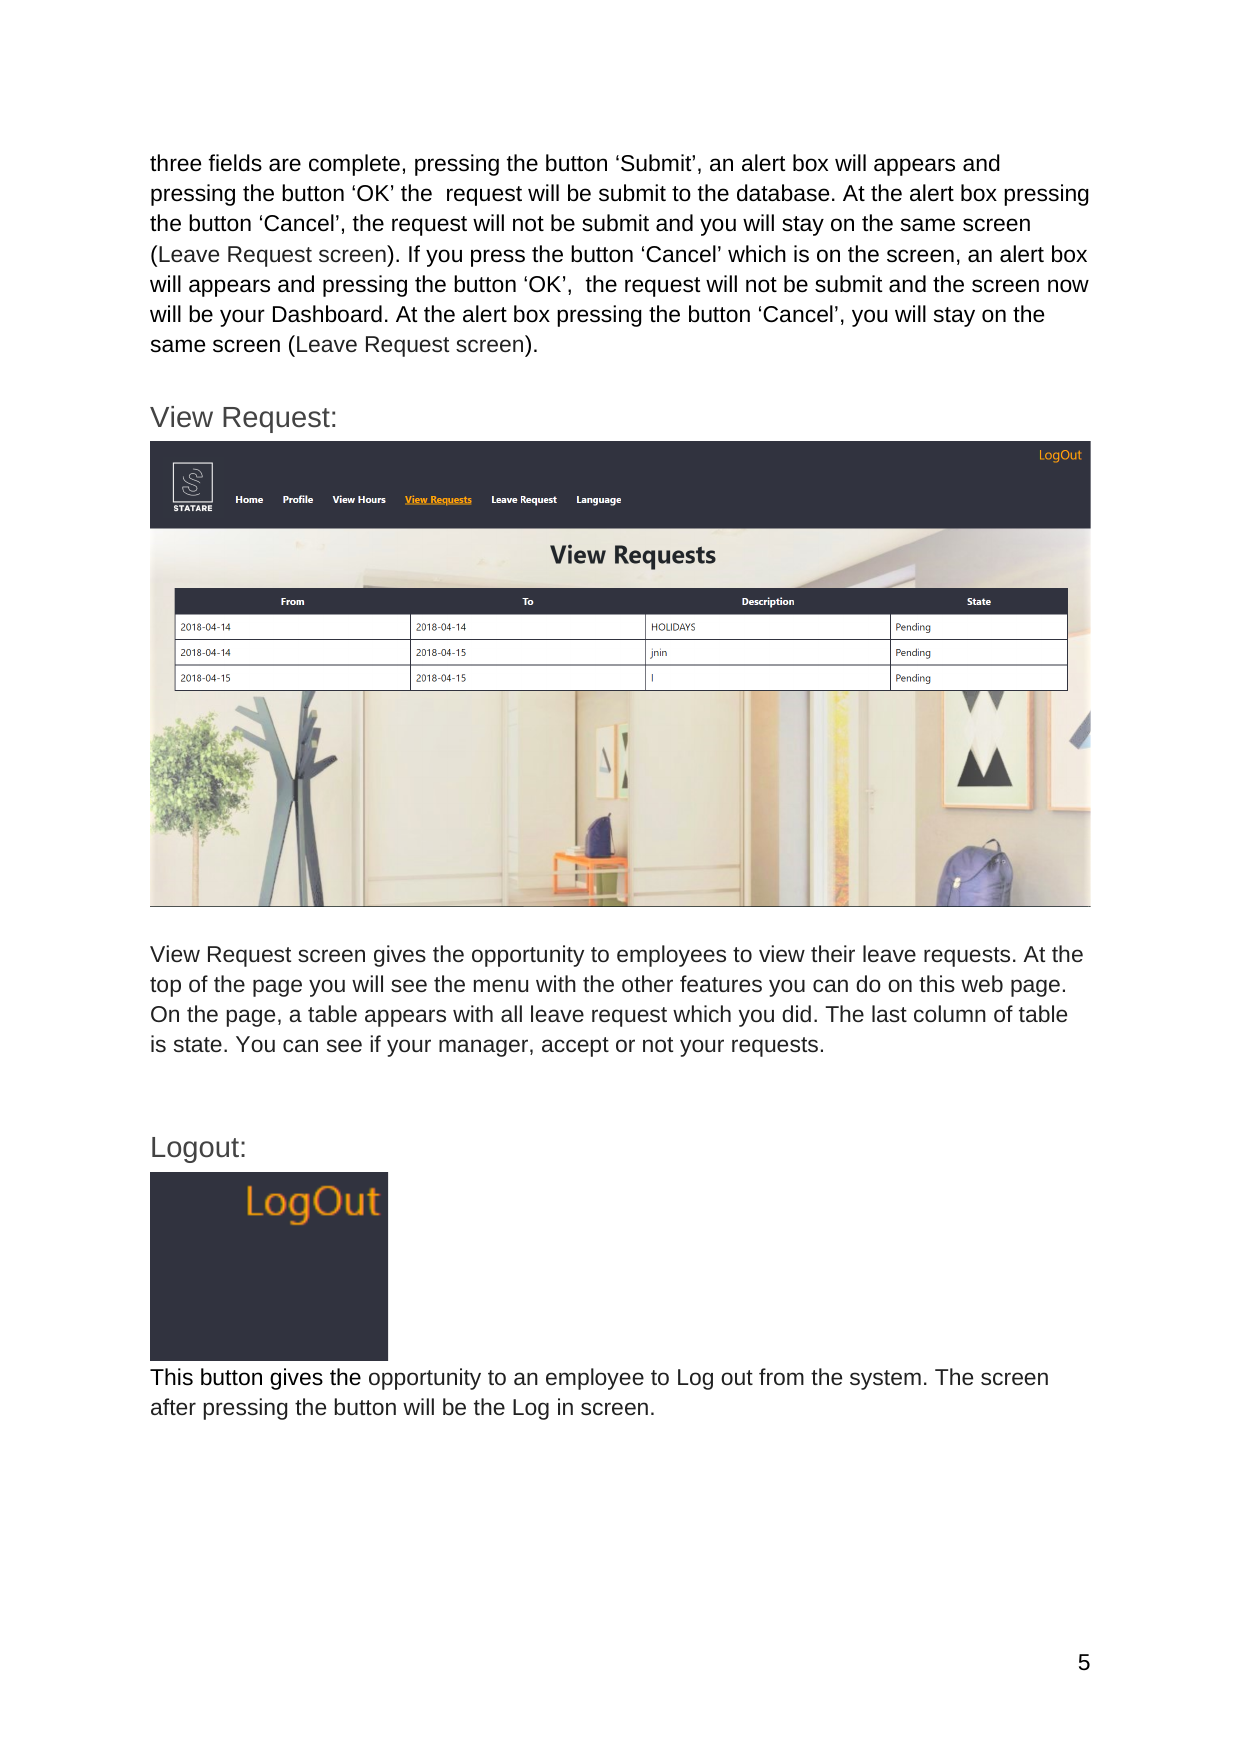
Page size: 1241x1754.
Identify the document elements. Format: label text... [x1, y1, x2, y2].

text This button gives the opportunity to an employee to Log out from the system. The screen after pressing the button will be the Log in screen. [150, 1364, 1090, 1421]
subtitle Logout: [150, 1130, 1090, 1164]
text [150, 150, 1090, 358]
picture [150, 1172, 389, 1361]
picture [150, 441, 1091, 907]
subtitle View Request: [150, 400, 1090, 433]
text View Request screen gives the opportunity to employees to view their leave requests. At the top of the page you will see the menu with the other features you can do on this web page. On the page, a table appears with all leave request which you did. The last column of table is state. You can see if your manager, accept or not your requests. [150, 941, 1090, 1057]
